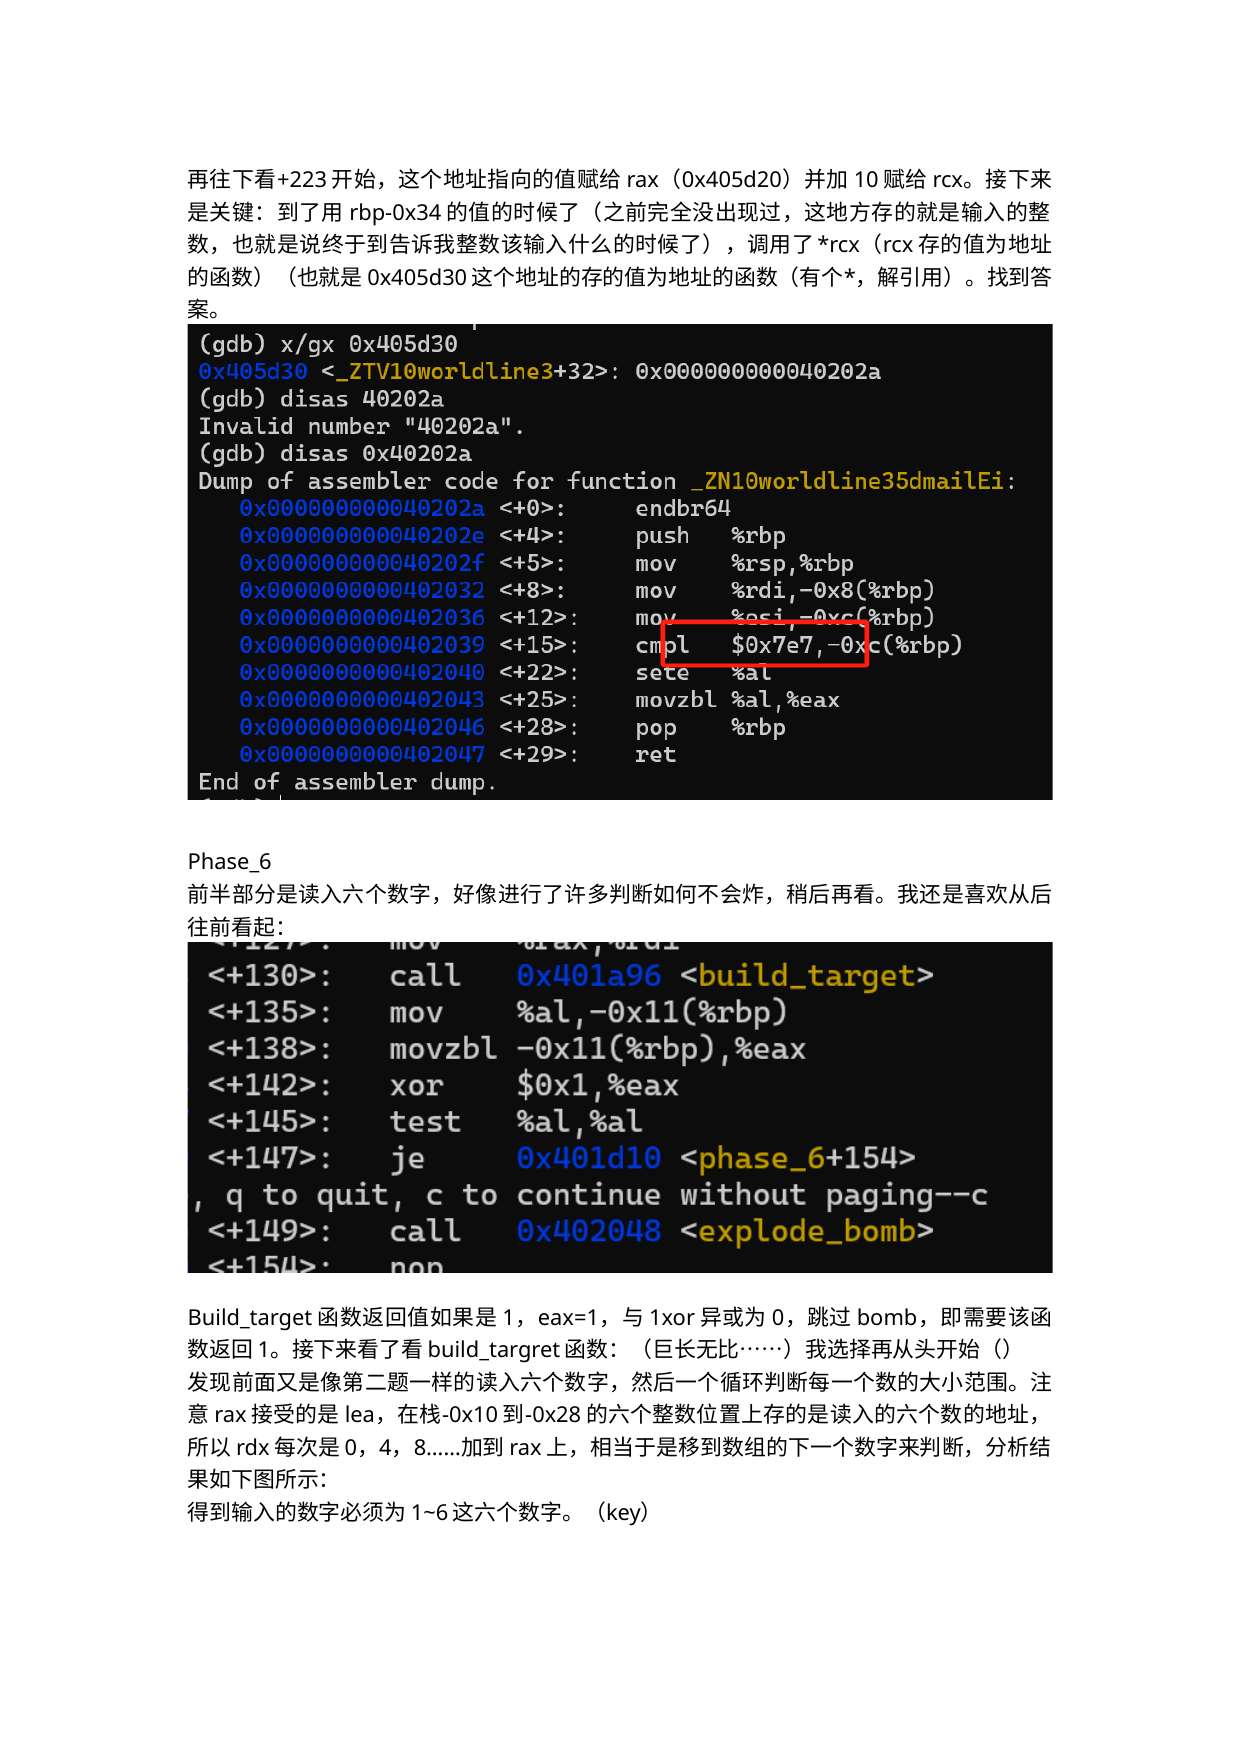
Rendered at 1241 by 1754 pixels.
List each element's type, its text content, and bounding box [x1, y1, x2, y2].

text Build_target函数返回值如果是1，eax=1，与1xor异或为0，跳过bomb，即需要该函数返回1。接下来看了看build_targret函数：（巨长无比……）我选择再从头开始（） [187, 1299, 1053, 1364]
picture [187, 942, 1053, 1273]
text 得到输入的数字必须为1~6这六个数字。（key） [187, 1494, 1053, 1527]
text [187, 162, 1053, 324]
picture [187, 324, 1053, 800]
text 前半部分是读入六个数字，好像进行了许多判断如何不会炸，稍后再看。我还是喜欢从后往前看起： [187, 877, 1053, 942]
text 发现前面又是像第二题一样的读入六个数字，然后一个循环判断每一个数的大小范围。注意rax接受的是lea，在栈-0x10到-0x28的六个整数位置上存的是读入的六个数的地址，所以rdx每次是0，4，8……加到rax上，相当于是移到数组的下一个数字来判断，分析结果如下图所示： [187, 1364, 1053, 1494]
text Phase_6 [187, 844, 1053, 877]
